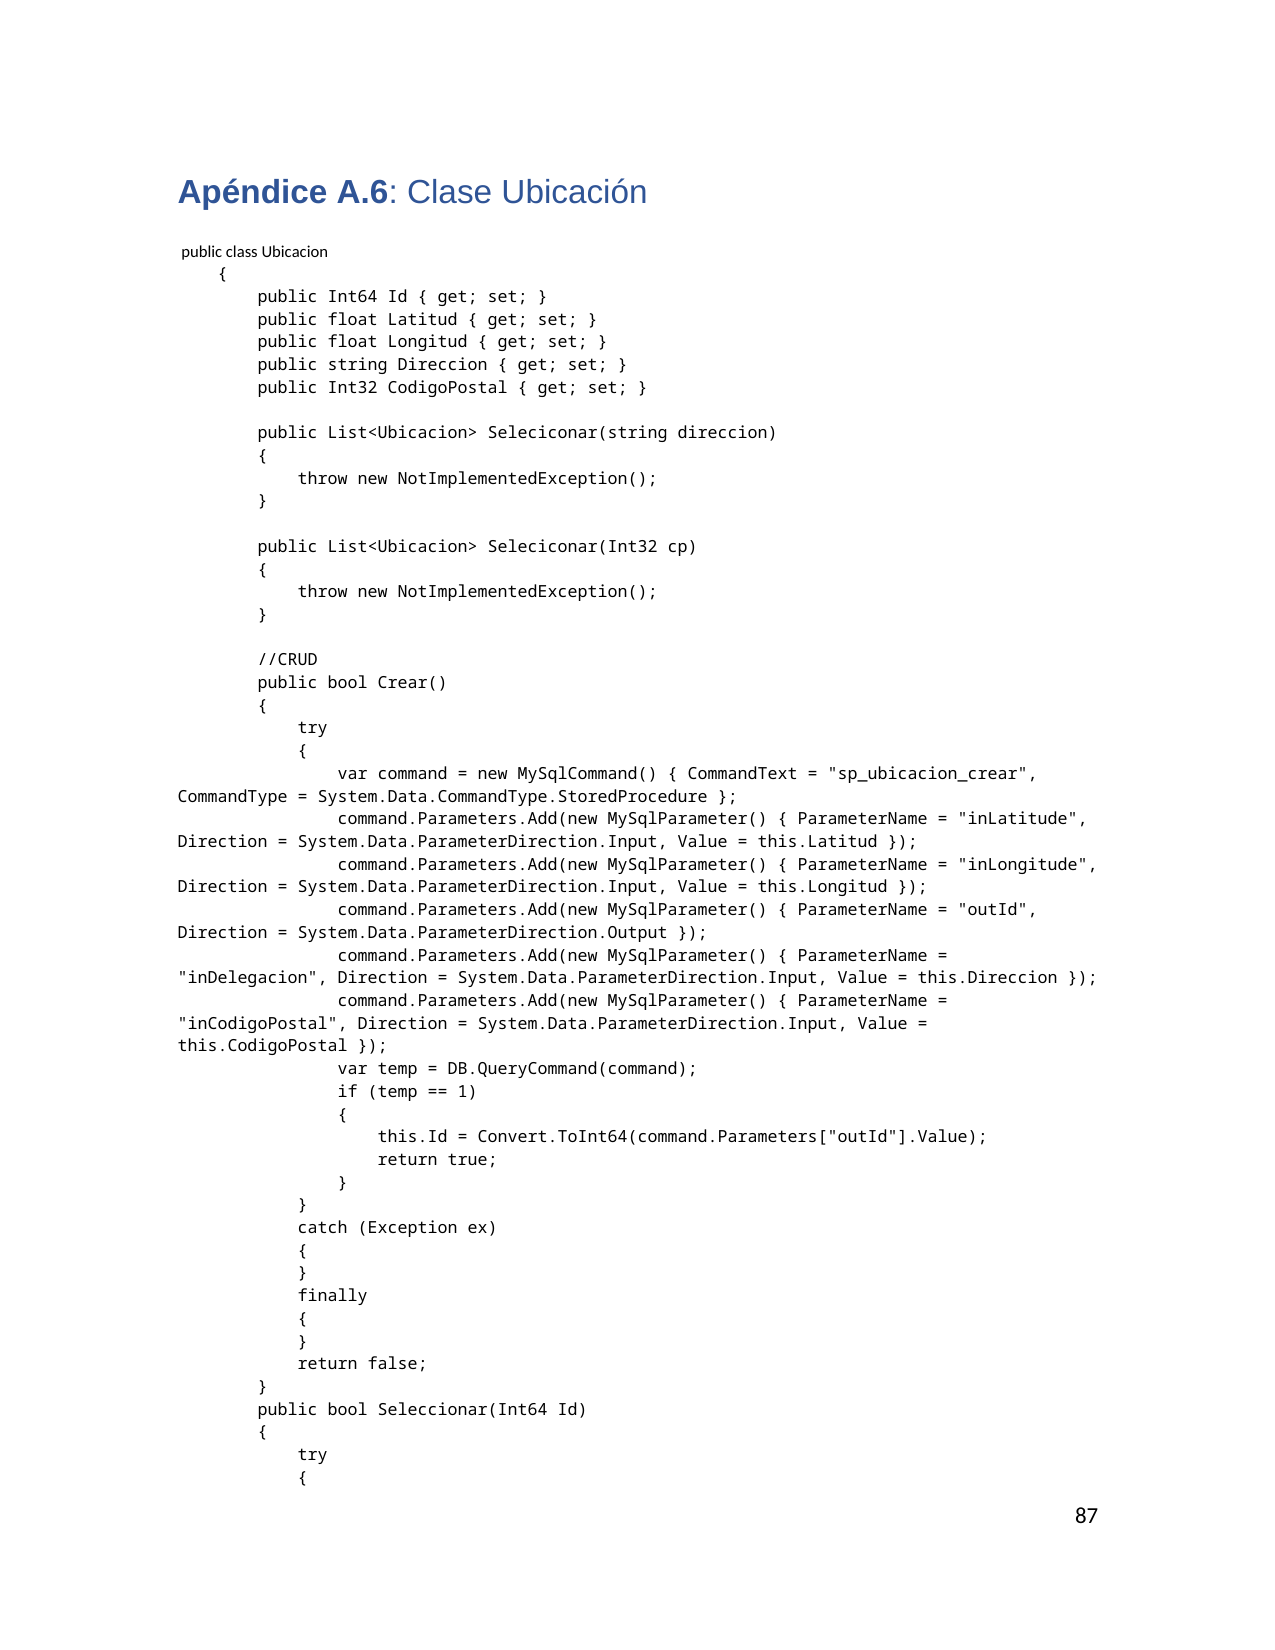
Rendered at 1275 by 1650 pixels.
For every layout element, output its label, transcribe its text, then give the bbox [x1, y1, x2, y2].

text } [177, 1170, 1098, 1193]
text public Int64 Id { get; set; } [177, 284, 1098, 307]
text command.Parameters.Add(new MySqlParameter() { ParameterName = "inCodigoPostal", Direction = System.Data.ParameterDirection.Input, Value = this.CodigoPostal }); [177, 988, 1098, 1057]
text command.Parameters.Add(new MySqlParameter() { ParameterName = "outId", Direction = System.Data.ParameterDirection.Output }); [177, 898, 1098, 943]
text if (temp == 1) [177, 1079, 1098, 1102]
text { [177, 262, 1098, 284]
text public bool Seleccionar(Int64 Id) [177, 1397, 1098, 1420]
text } [177, 489, 1098, 512]
text { [177, 557, 1098, 580]
text } [177, 1329, 1098, 1352]
text command.Parameters.Add(new MySqlParameter() { ParameterName = "inDelegacion", Direction = System.Data.ParameterDirection.Input, Value = this.Direccion }); [177, 943, 1098, 988]
text { [177, 1420, 1098, 1443]
text return false; [177, 1352, 1098, 1374]
text try [177, 716, 1098, 739]
text { [177, 1238, 1098, 1261]
text { [177, 443, 1098, 466]
text command.Parameters.Add(new MySqlParameter() { ParameterName = "inLatitude", Direction = System.Data.ParameterDirection.Input, Value = this.Latitud }); [177, 807, 1098, 852]
text public string Direccion { get; set; } [177, 353, 1098, 375]
text //CRUD [177, 648, 1098, 671]
text command.Parameters.Add(new MySqlParameter() { ParameterName = "inLongitude", Direction = System.Data.ParameterDirection.Input, Value = this.Longitud }); [177, 852, 1098, 898]
text public Int32 CodigoPostal { get; set; } [177, 375, 1098, 398]
text return true; [177, 1147, 1098, 1170]
text public class Ubicacion [177, 242, 1098, 262]
text public bool Crear() [177, 671, 1098, 693]
text this.Id = Convert.ToInt64(command.Parameters["outId"].Value); [177, 1125, 1098, 1147]
subtitle Apéndice A.6: Clase Ubicación [177, 172, 1098, 211]
text throw new NotImplementedException(); [177, 580, 1098, 602]
text throw new NotImplementedException(); [177, 466, 1098, 489]
text var temp = DB.QueryCommand(command); [177, 1057, 1098, 1079]
text } [177, 1261, 1098, 1284]
text } [177, 1374, 1098, 1397]
text var command = new MySqlCommand() { CommandText = "sp_ubicacion_crear", CommandType = System.Data.CommandType.StoredProcedure }; [177, 761, 1098, 807]
text try [177, 1443, 1098, 1465]
text } [177, 602, 1098, 625]
text { [177, 1465, 1098, 1488]
text } [177, 1193, 1098, 1216]
text public float Longitud { get; set; } [177, 330, 1098, 353]
text finally [177, 1284, 1098, 1306]
text public List<Ubicacion> Seleciconar(Int32 cp) [177, 534, 1098, 557]
text public List<Ubicacion> Seleciconar(string direccion) [177, 421, 1098, 443]
text public float Latitud { get; set; } [177, 307, 1098, 330]
text { [177, 1306, 1098, 1329]
text { [177, 739, 1098, 761]
text catch (Exception ex) [177, 1216, 1098, 1238]
text { [177, 1102, 1098, 1125]
text { [177, 693, 1098, 716]
